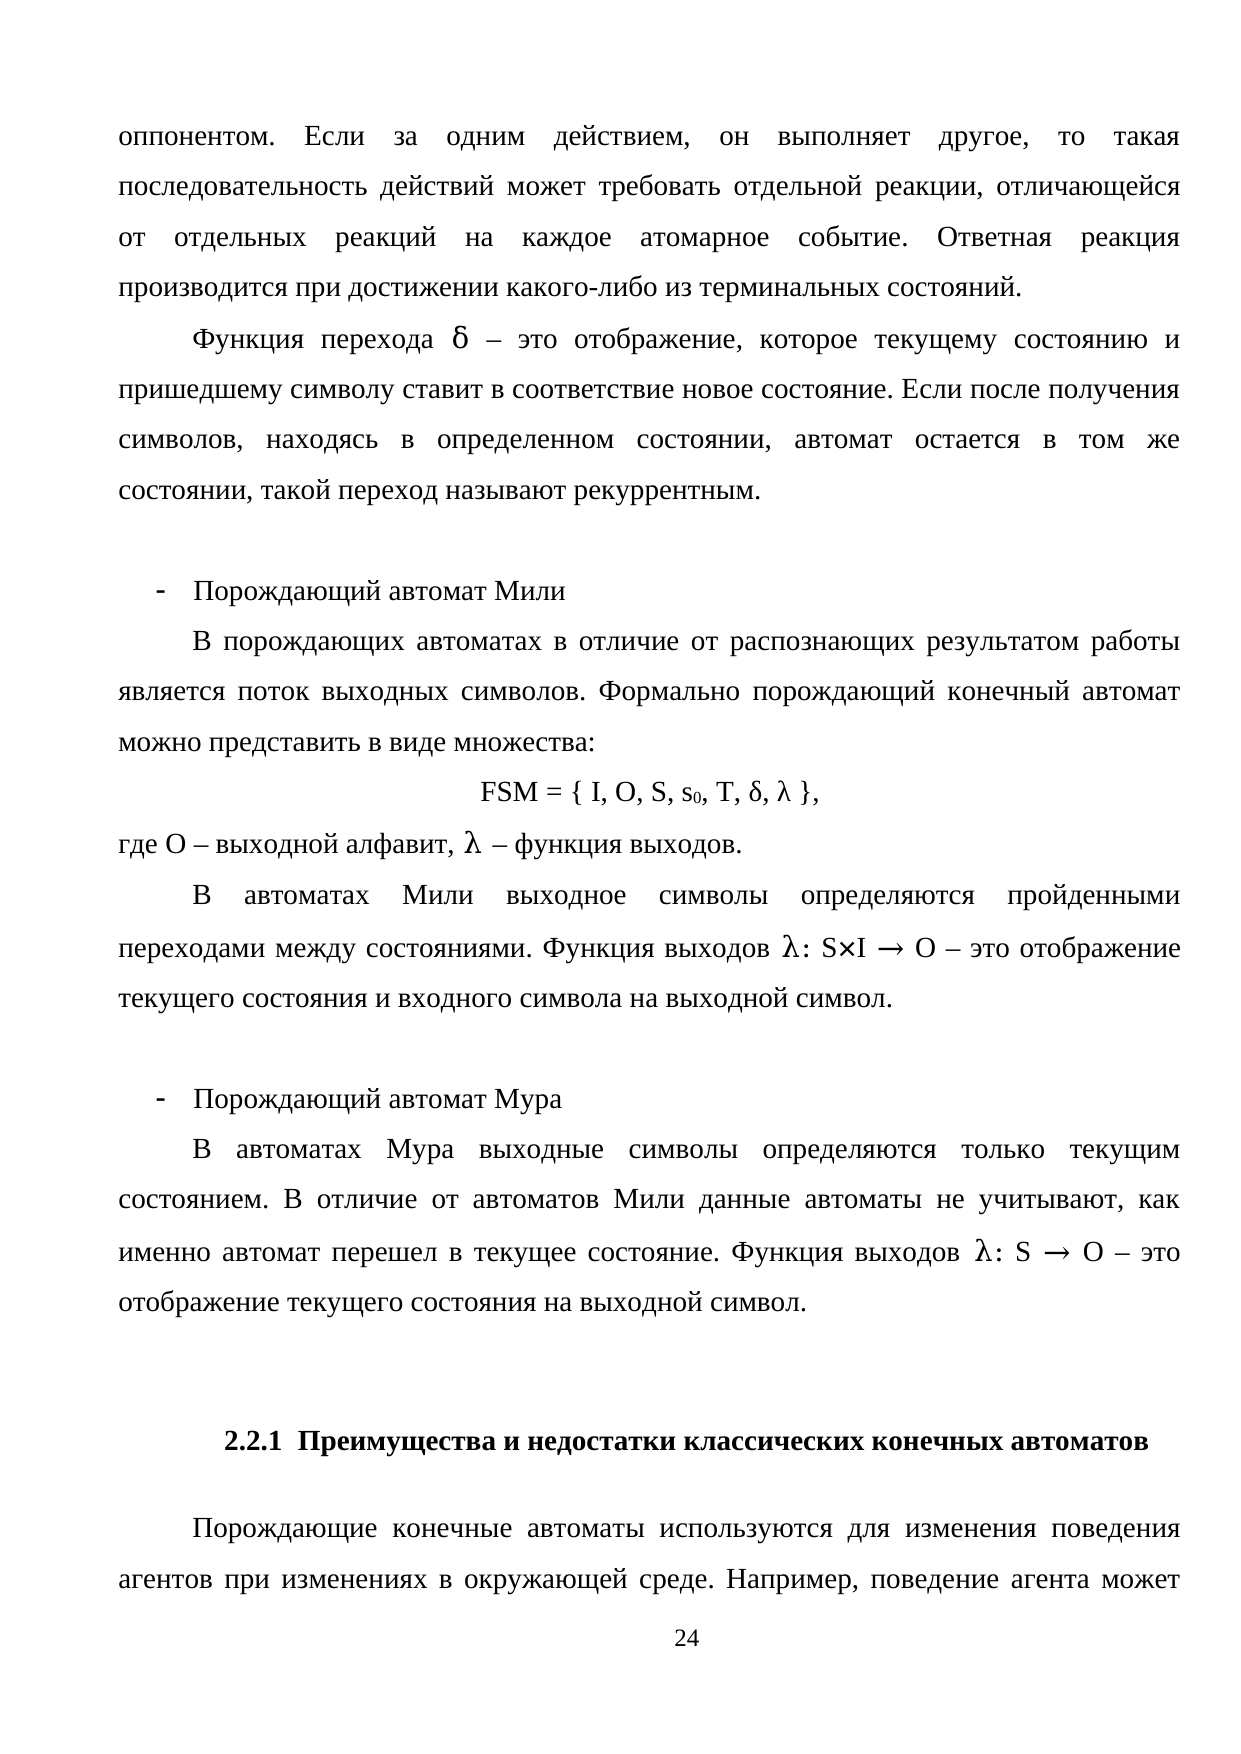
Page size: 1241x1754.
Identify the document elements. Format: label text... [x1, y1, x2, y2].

text В порождающих автоматах в отличие от распознающих результатом работы является поток выходных символов. Формально порождающий конечный автомат можно представить в виде множества: [118, 623, 1181, 757]
text Функция перехода δ – это отображение, которое текущему состоянию и пришедшему символу ставит в соответствие новое состояние. Если после получения символов, находясь в определенном состоянии, автомат остается в том же состоянии, такой переход называют рекуррентным. [118, 319, 1181, 506]
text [118, 118, 1181, 303]
text где O – выходной алфавит, λ – функция выходов. [118, 824, 1181, 859]
text FSM = { I, O, S, s0, T, δ, λ }, [118, 774, 1181, 807]
subtitle Порождающий автомат Мили [156, 573, 1181, 606]
text В автоматах Мили выходное символы определяются пройденными переходами между состояниями. Функция выходов λ: S×I → O – это отображение текущего состояния и входного символа на выходной символ. [118, 877, 1181, 1014]
subtitle Преимущества и недостатки классических конечных автоматов [118, 1423, 1181, 1456]
text В автоматах Мура выходные символы определяются только текущим состоянием. В отличие от автоматов Мили данные автоматы не учитывают, как именно автомат перешел в текущее состояние. Функция выходов λ: S → O – это отображение текущего состояния на выходной символ. [118, 1131, 1181, 1318]
subtitle Порождающий автомат Мура [156, 1081, 1181, 1114]
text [118, 1510, 1181, 1594]
